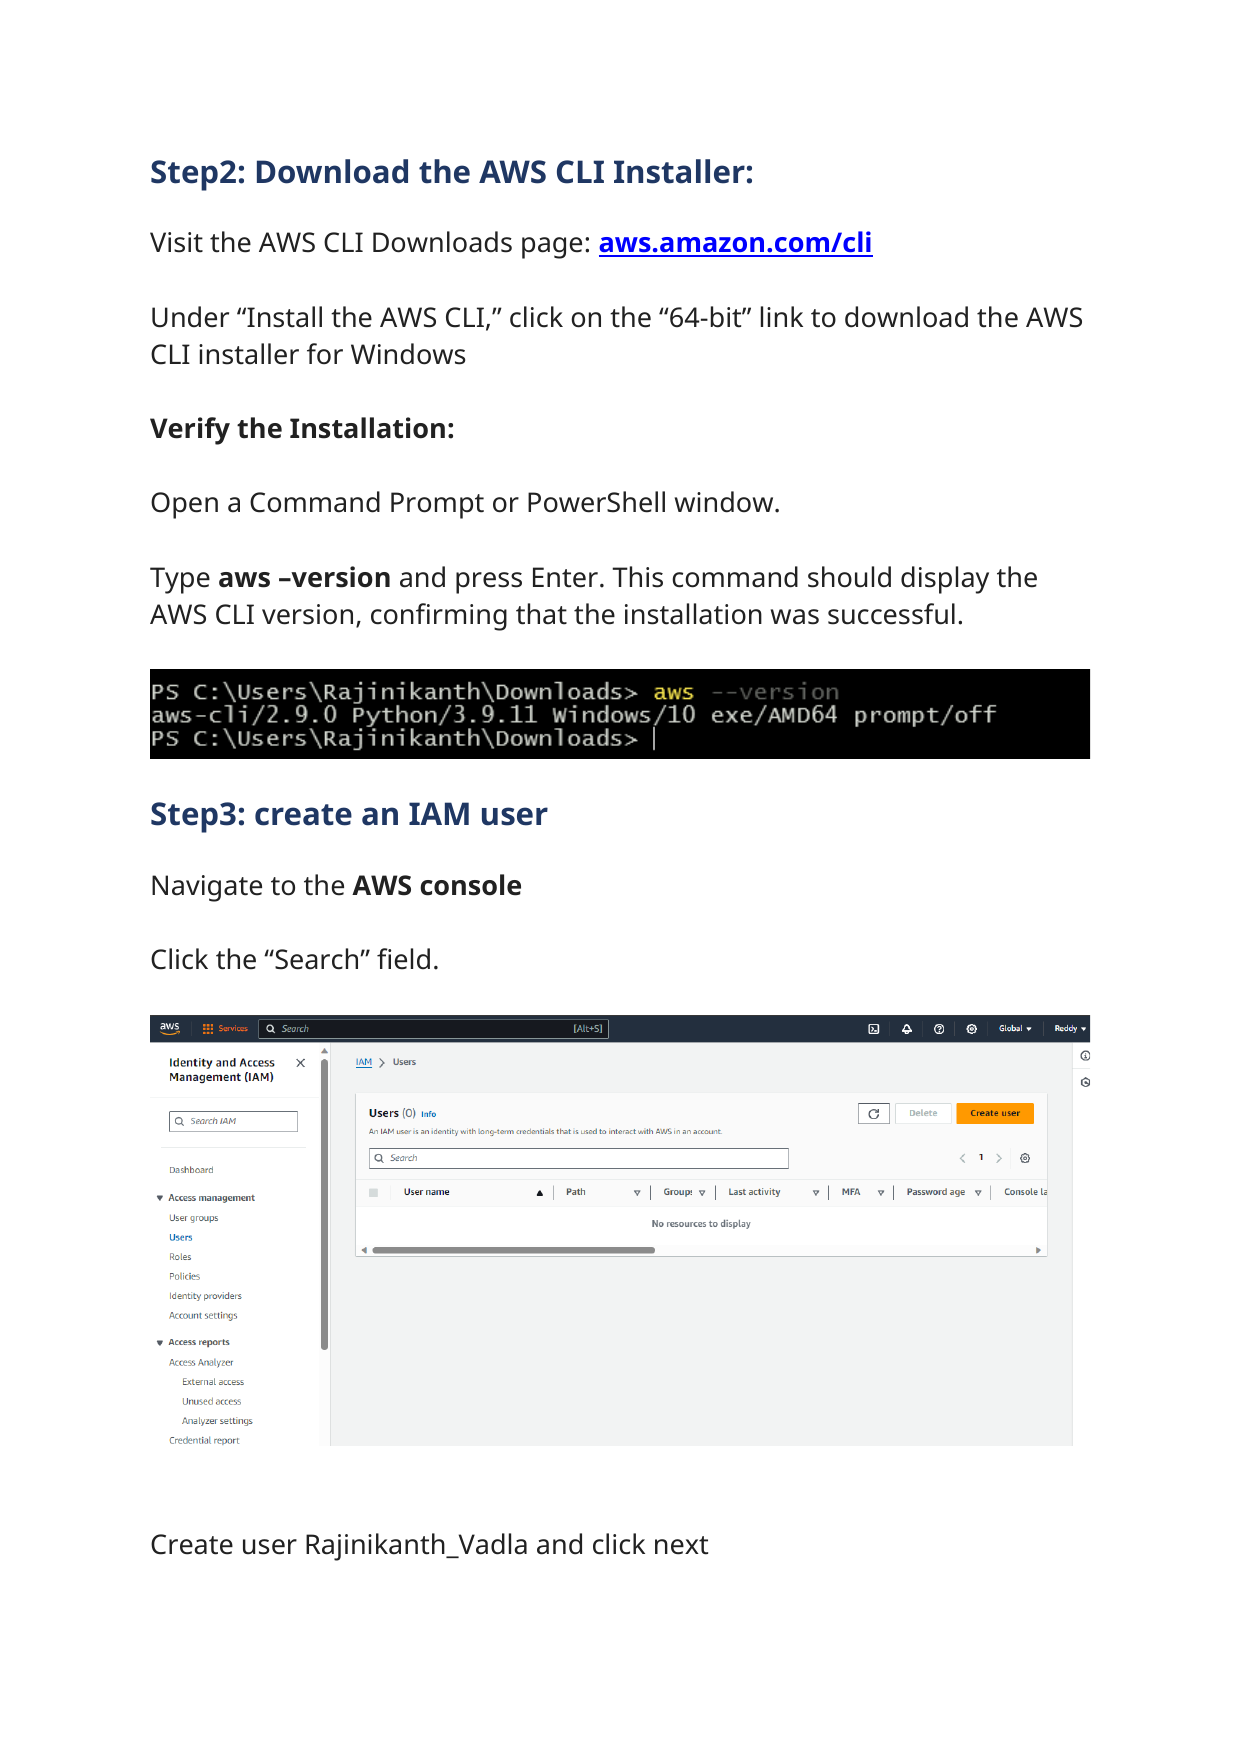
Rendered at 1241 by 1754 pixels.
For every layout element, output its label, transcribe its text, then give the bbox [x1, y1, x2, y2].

subtitle Step2: Download the AWS CLI Installer: [150, 150, 1090, 193]
text Open a Command Prompt or PowerShell window. [150, 484, 1090, 521]
picture [150, 669, 1091, 759]
text Navigate to the AWS console [150, 866, 1090, 903]
text Verify the Installation: [150, 409, 1090, 446]
text Type aws –version and press Enter. This command should display the AWS CLI version, confirming that the installation was successful. [150, 558, 1090, 632]
text Click the “Search” field. [150, 941, 1090, 977]
subtitle Step3: create an IAM user [150, 759, 1090, 835]
text Create user Rajinikanth_Vadla and click next [150, 1525, 1090, 1562]
text Visit the AWS CLI Downloads page: aws.amazon.com/cli [150, 224, 1090, 261]
text Under “Install the AWS CLI,” click on the “64-bit” link to download the AWS CLI installer for Windows [150, 298, 1090, 372]
picture [150, 1015, 1091, 1446]
